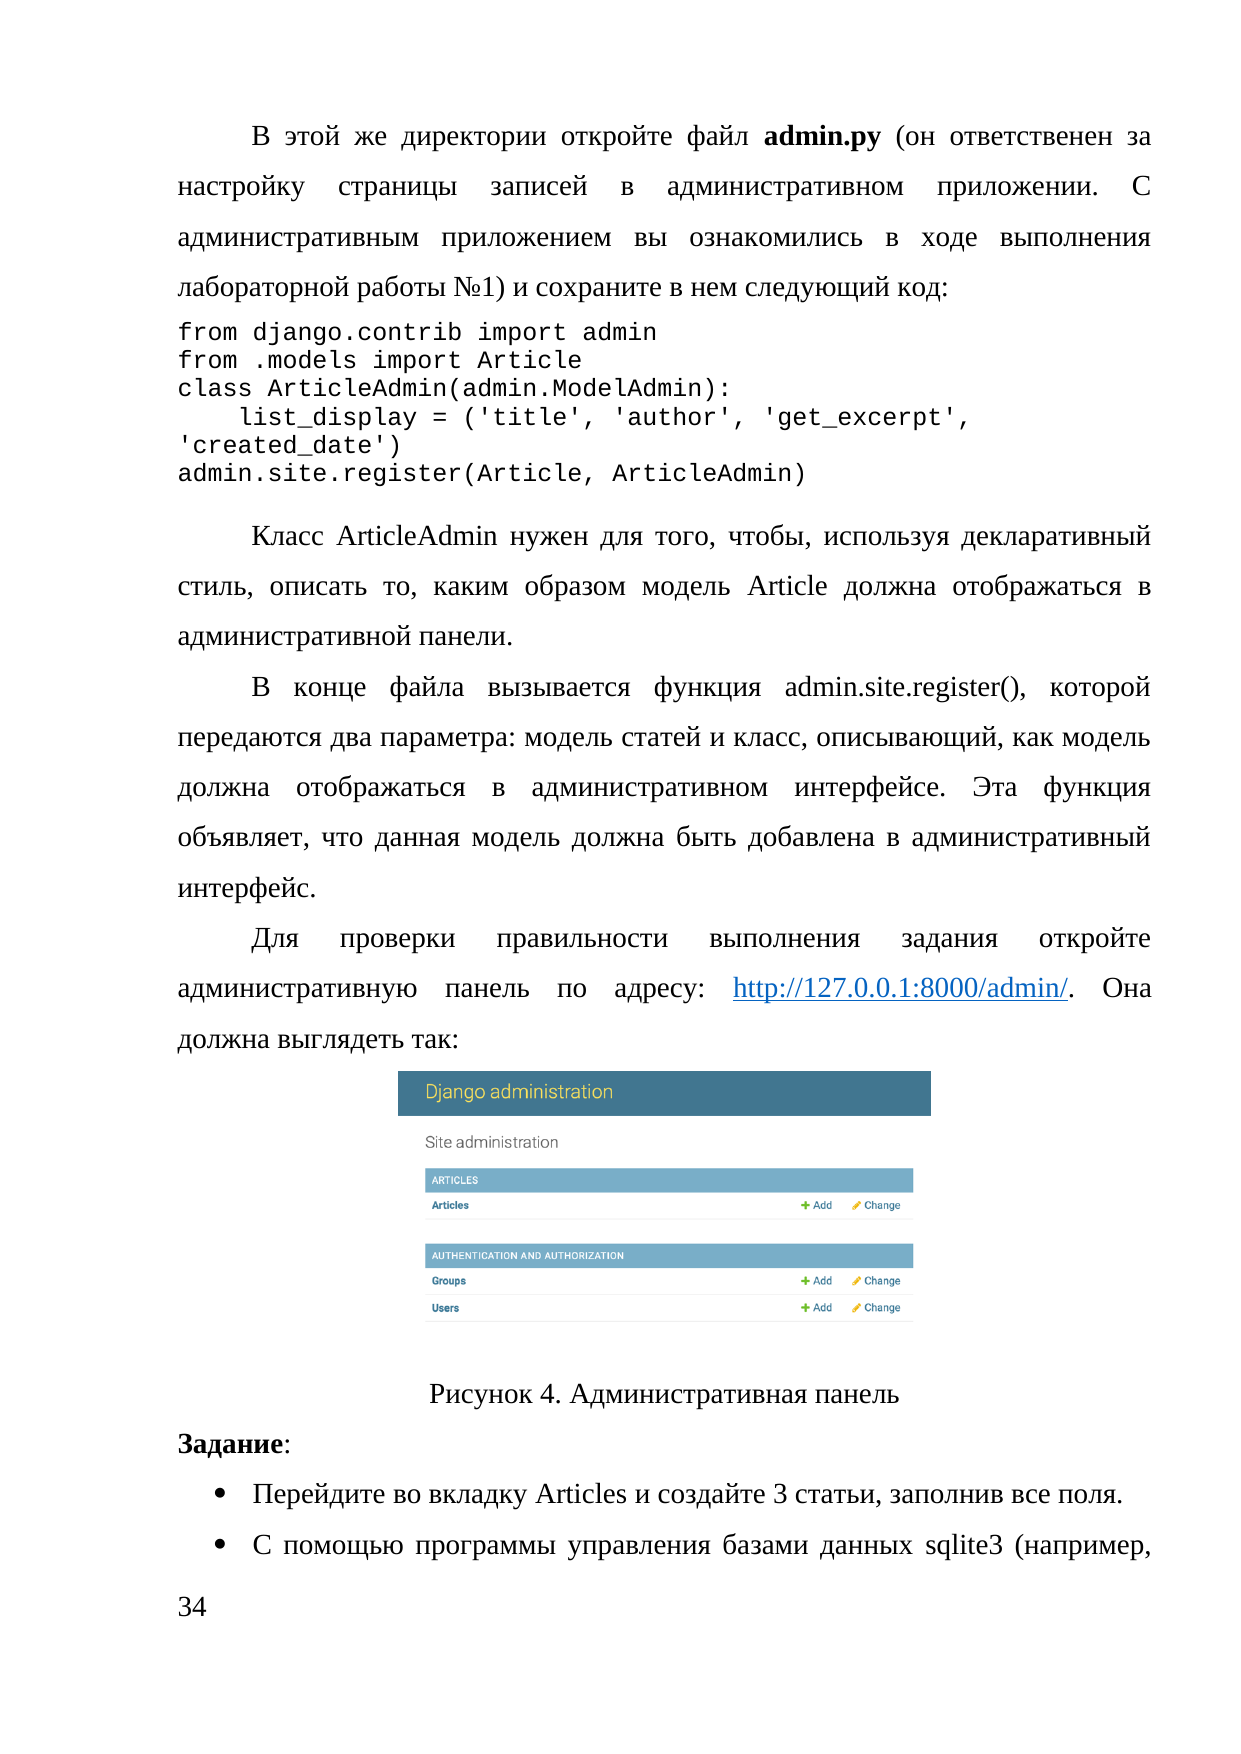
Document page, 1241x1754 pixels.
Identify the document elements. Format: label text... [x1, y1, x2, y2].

text Для проверки правильности выполнения задания откройте административную панель по адресу: http://127.0.0.1:8000/admin/. Она должна выглядеть так: [177, 920, 1152, 1054]
text from django.contrib import admin [177, 319, 1152, 348]
picture [398, 1071, 931, 1359]
text list_display = ('title', 'author', 'get_excerpt', 'created_date') [177, 404, 1152, 461]
text Рисунок 4. Административная панель [177, 1376, 1152, 1409]
list Перейдите во вкладку Articles и создайте 3 статьи, заполнив все поля. [215, 1476, 1152, 1510]
text Класс ArticleAdmin нужен для того, чтобы, используя декларативный стиль, описать то, каким образом модель Article должна отображаться в административной панели. [177, 518, 1152, 652]
text В этой же директории откройте файл admin.py (он ответственен за настройку страницы записей в административном приложении. С административным приложением вы ознакомились в ходе выполнения лабораторной работы №1) и сохраните в нем следующий код: [177, 118, 1152, 303]
text admin.site.register(Article, ArticleAdmin) [177, 461, 1152, 489]
text from .models import Article [177, 348, 1152, 376]
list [215, 1527, 1152, 1561]
text В конце файла вызывается функция admin.site.register(), которой передаются два параметра: модель статей и класс, описывающий, как модель должна отображаться в административном интерфейсе. Эта функция объявляет, что данная модель должна быть добавлена в административный интерфейс. [177, 669, 1152, 903]
text Задание: [177, 1426, 1152, 1460]
text class ArticleAdmin(admin.ModelAdmin): [177, 376, 1152, 404]
